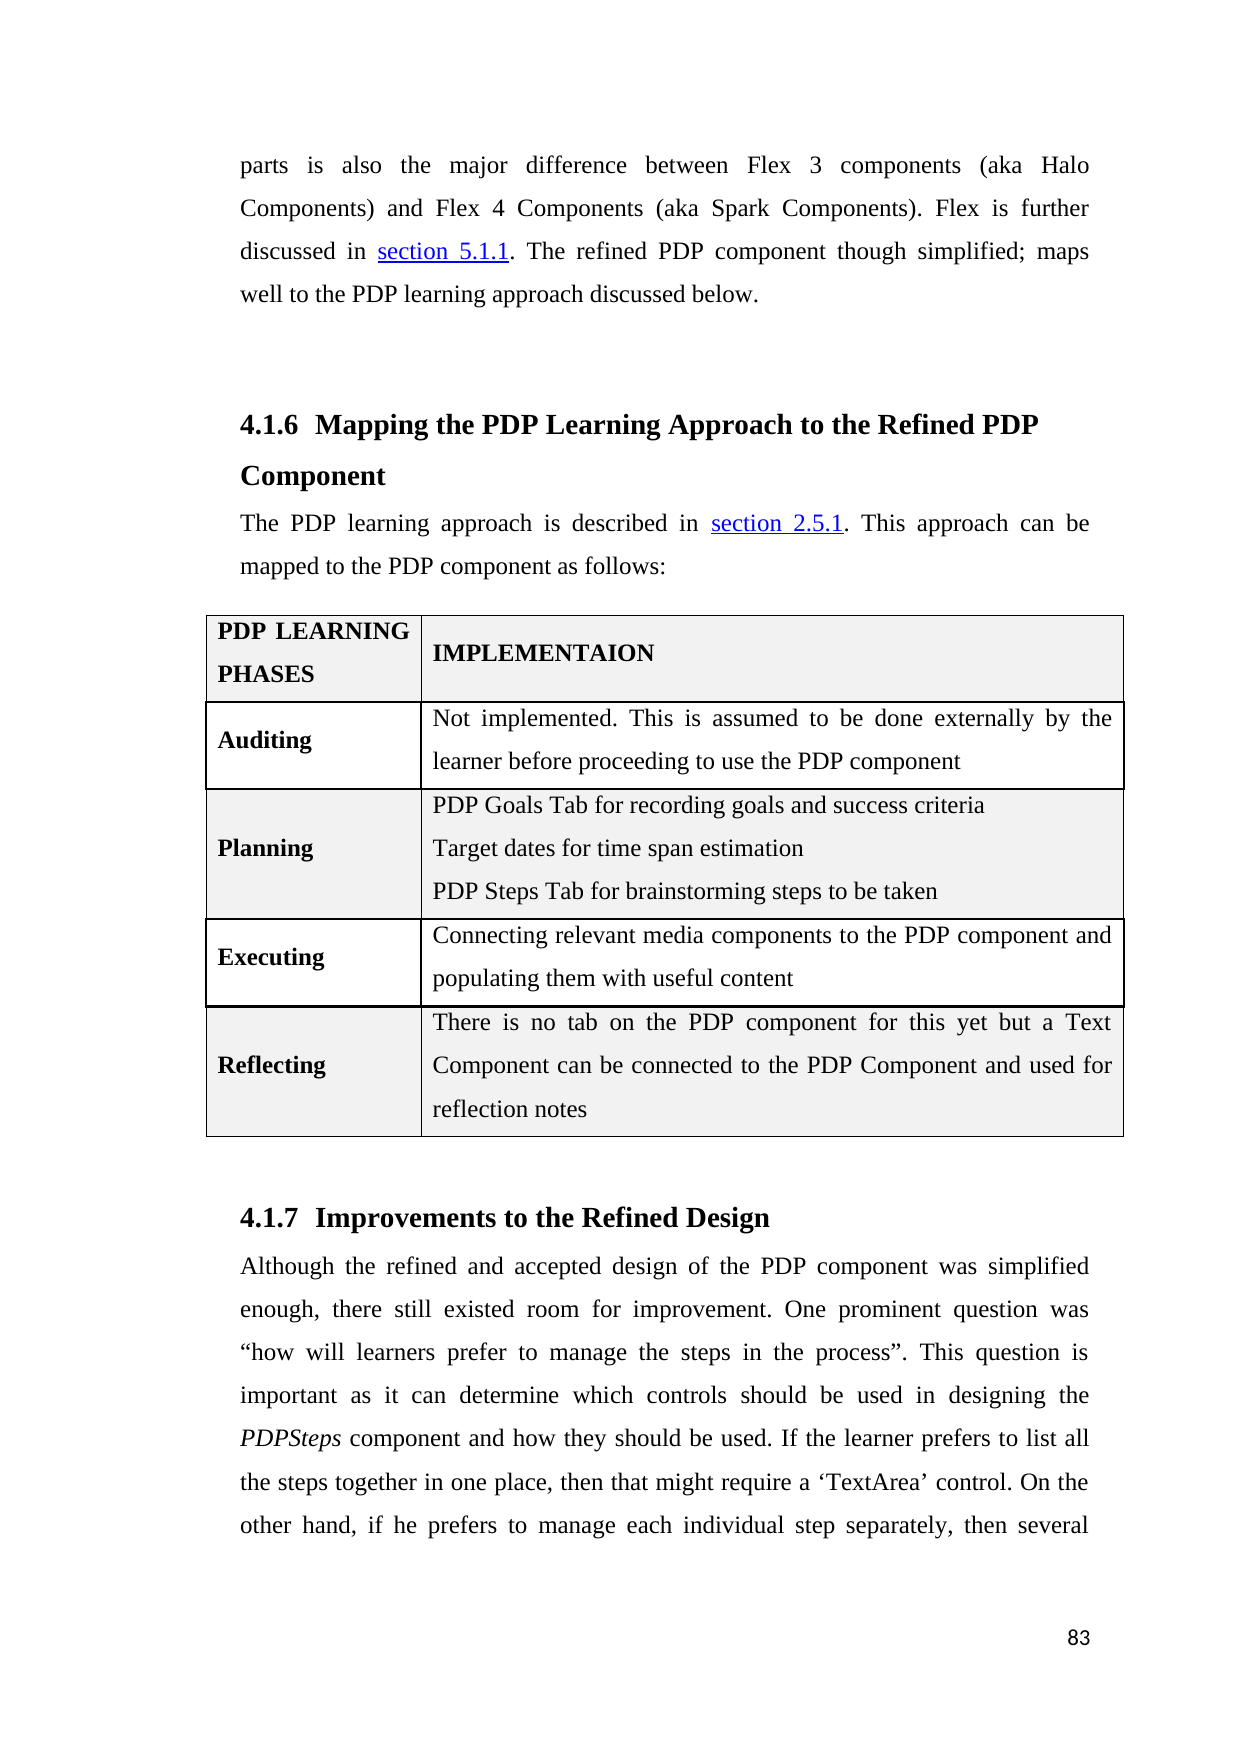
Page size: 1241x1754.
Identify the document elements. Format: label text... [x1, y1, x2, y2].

text The PDP learning approach is described in section 2.5.1. This approach can be mapped to the PDP component as follows: [240, 508, 1090, 580]
table_cell PDP Goals Tab for recording goals and success criteria Target dates for time span estimation PDP Steps Tab for brainstorming steps to be taken [422, 790, 1123, 918]
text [240, 150, 1090, 308]
table_cell Auditing [207, 703, 420, 788]
table_header PDP LEARNING PHASES [207, 616, 421, 701]
table_cell Executing [207, 920, 420, 1005]
table_header IMPLEMENTAION [422, 616, 1123, 701]
table_cell There is no tab on the PDP component for this yet but a Text Component can be connected to the PDP Component and used for reflection notes [422, 1008, 1123, 1136]
subtitle 4.1.6 Mapping the PDP Learning Approach to the Refined PDP Component [240, 407, 1090, 491]
table_cell Not implemented. This is assumed to be done externally by the learner before proceeding to use the PDP component [422, 703, 1123, 788]
table_cell Planning [207, 790, 421, 918]
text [240, 1251, 1090, 1538]
table_cell Connecting relevant media components to the PDP component and populating them with useful content [422, 920, 1123, 1005]
subtitle 4.1.7 Improvements to the Refined Design [240, 1201, 1090, 1234]
table_cell Reflecting [207, 1008, 421, 1136]
